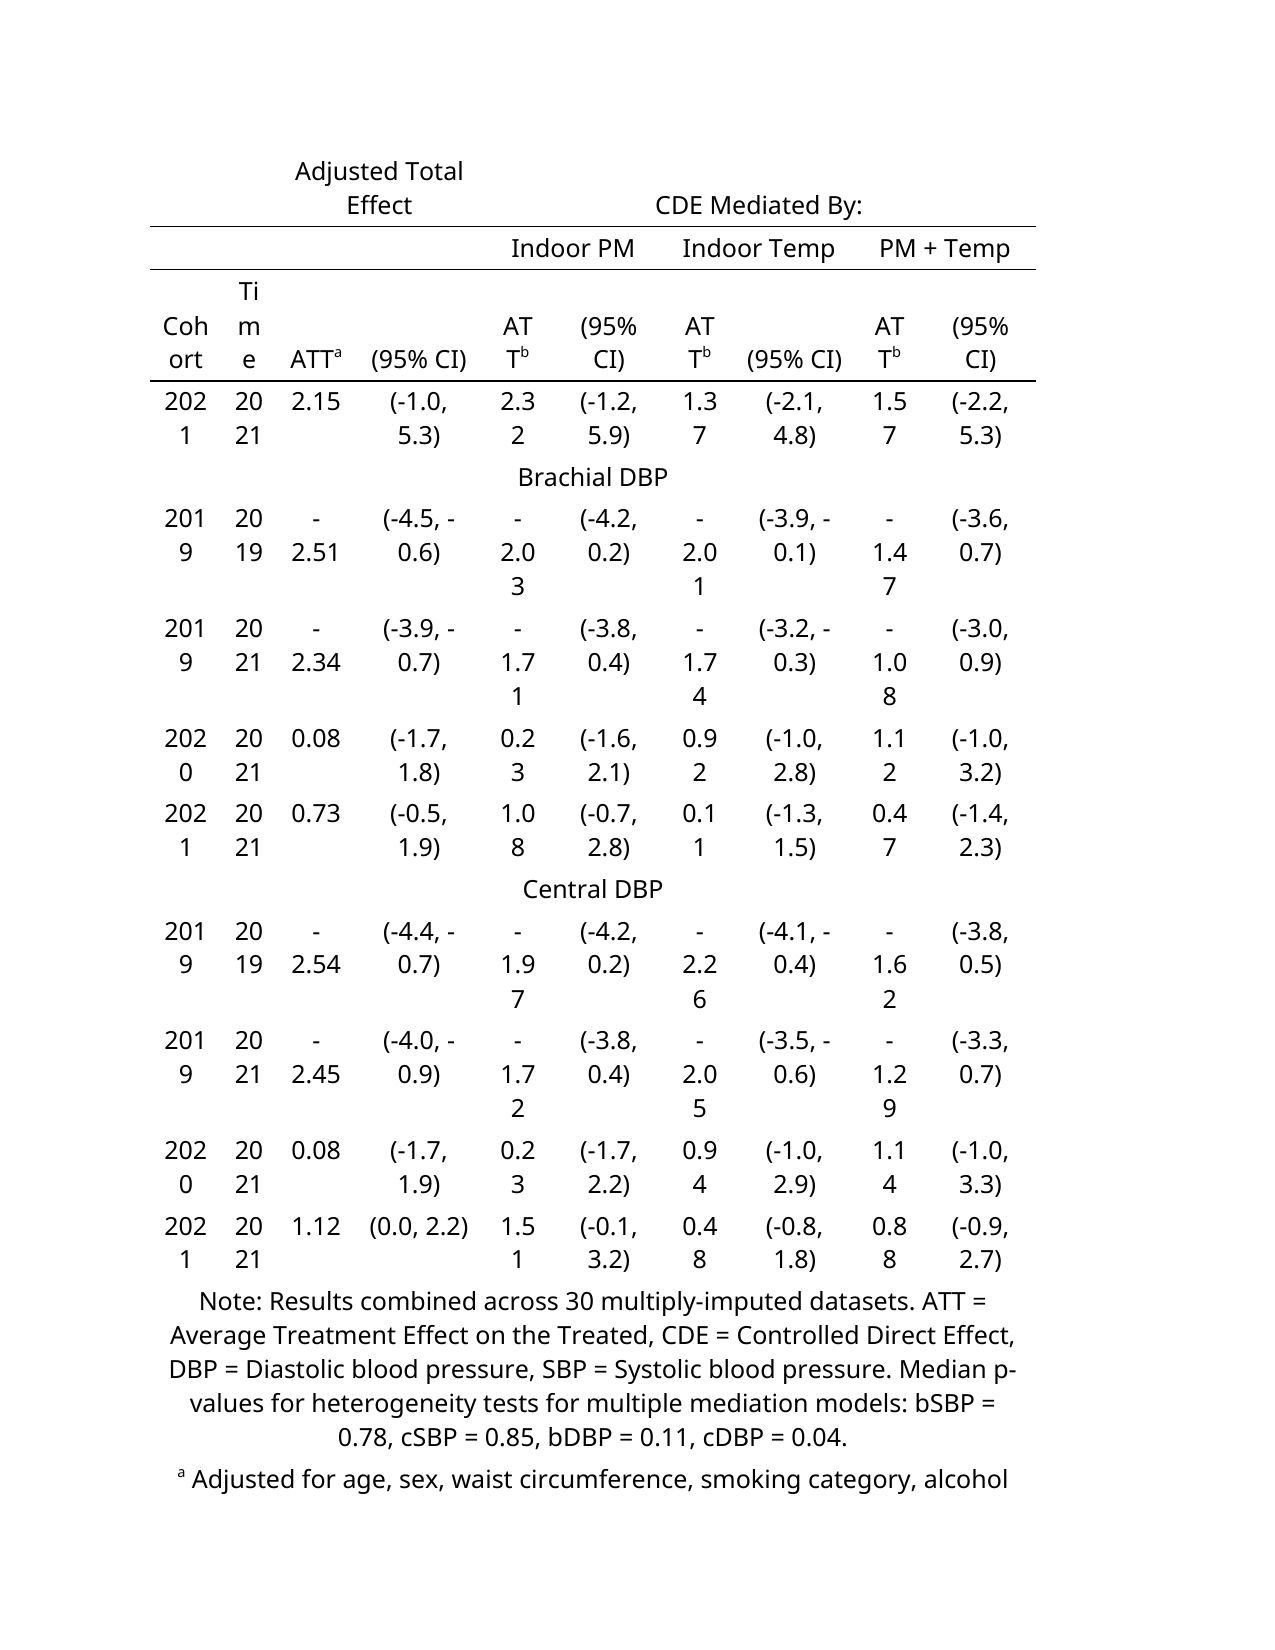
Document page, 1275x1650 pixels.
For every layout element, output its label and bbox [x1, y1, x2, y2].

table_header [139, 150, 1114, 1496]
